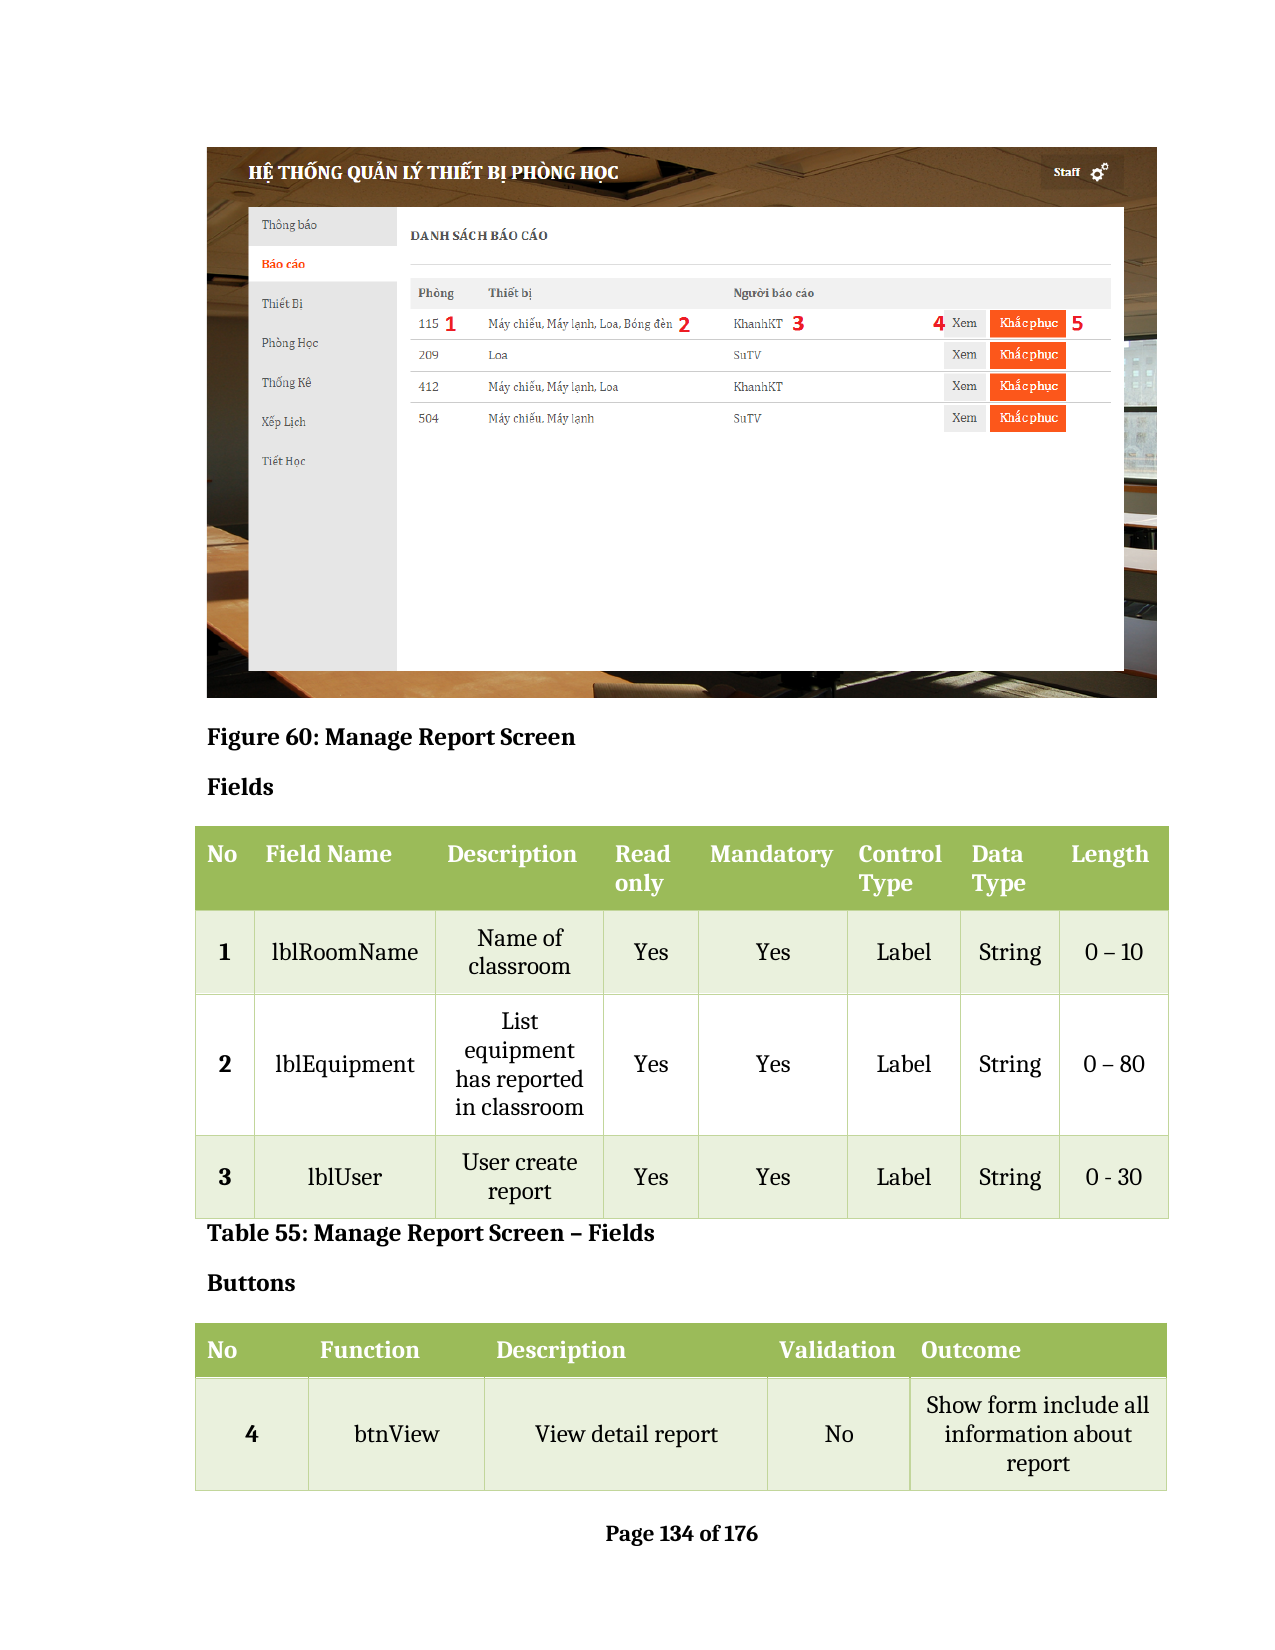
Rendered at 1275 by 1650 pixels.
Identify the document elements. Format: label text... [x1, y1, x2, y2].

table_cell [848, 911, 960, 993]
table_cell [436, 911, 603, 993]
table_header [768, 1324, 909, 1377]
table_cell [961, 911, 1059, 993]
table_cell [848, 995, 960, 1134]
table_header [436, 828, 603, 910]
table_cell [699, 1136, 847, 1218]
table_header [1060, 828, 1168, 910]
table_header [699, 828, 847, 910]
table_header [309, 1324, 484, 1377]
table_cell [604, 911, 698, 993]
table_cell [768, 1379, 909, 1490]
picture [206, 147, 1157, 698]
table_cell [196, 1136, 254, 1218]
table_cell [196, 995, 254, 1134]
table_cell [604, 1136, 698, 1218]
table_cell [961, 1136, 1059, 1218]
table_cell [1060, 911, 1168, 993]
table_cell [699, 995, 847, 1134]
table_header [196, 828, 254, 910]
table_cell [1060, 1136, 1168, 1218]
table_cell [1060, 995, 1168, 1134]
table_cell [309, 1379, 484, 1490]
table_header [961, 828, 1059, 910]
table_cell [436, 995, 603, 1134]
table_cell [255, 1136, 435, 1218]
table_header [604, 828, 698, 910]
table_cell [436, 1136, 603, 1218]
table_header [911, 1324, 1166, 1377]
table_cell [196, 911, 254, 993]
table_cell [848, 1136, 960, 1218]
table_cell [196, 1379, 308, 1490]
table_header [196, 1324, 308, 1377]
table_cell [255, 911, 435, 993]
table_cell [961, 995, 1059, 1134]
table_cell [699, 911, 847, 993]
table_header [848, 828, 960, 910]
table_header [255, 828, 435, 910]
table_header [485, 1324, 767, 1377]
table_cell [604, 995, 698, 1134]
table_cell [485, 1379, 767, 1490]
text Buttons [207, 1269, 1157, 1297]
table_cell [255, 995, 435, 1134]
text Fields [207, 773, 1157, 801]
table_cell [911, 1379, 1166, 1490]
